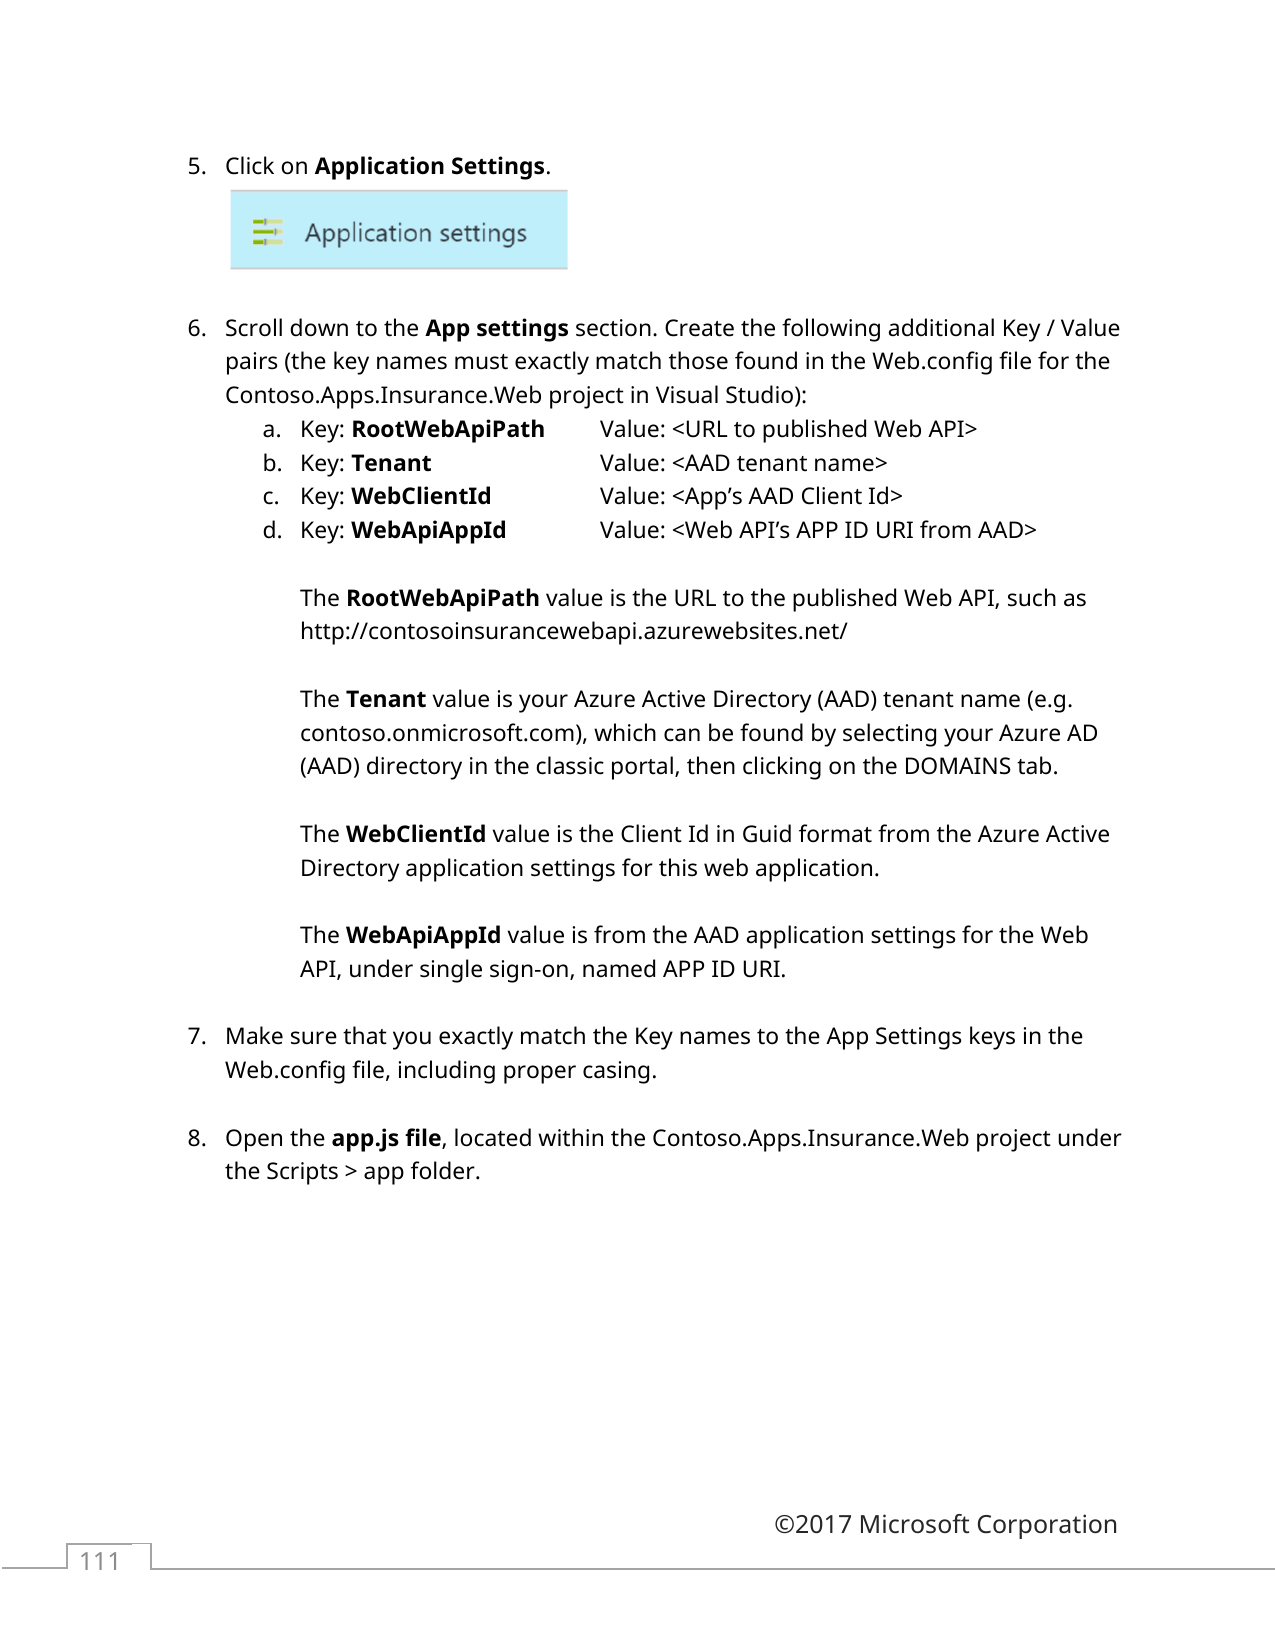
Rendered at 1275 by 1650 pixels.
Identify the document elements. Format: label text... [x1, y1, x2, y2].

list Click on Application Settings. [187, 150, 1125, 309]
list Key: RootWebApiPath Value: <URL to published Web API> [262, 413, 1125, 444]
list Scroll down to the App settings section. Create the following additional Key / Value pairs (the key names must exactly match those found in the Web.config file for the Contoso.Apps.Insurance.Web project in Visual Studio): [187, 312, 1125, 410]
list Make sure that you exactly match the Key names to the App Settings keys in the Web.config file, including proper casing. [187, 1020, 1125, 1119]
list Key: Tenant Value: <AAD tenant name> [262, 447, 1125, 478]
list Key: WebClientId Value: <App’s AAD Client Id> [262, 480, 1125, 512]
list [187, 1122, 1125, 1187]
list Key: WebApiAppId Value: <Web API’s APP ID URI from AAD> The RootWebApiPath value is the URL to the published Web API, such as http://contosoinsurancewebapi.azurewebsites.net/ The Tenant value is your Azure Active Directory (AAD) tenant name (e.g. contoso.onmicrosoft.com), which can be found by selecting your Azure AD (AAD) directory in the classic portal, then clicking on the DOMAINS tab. The WebClientId value is the Client Id in Guid format from the Azure Active Directory application settings for this web application. The WebApiAppId value is from the AAD application settings for the Web API, under single sign-on, named APP ID URI. [262, 514, 1125, 1018]
picture [225, 183, 568, 276]
